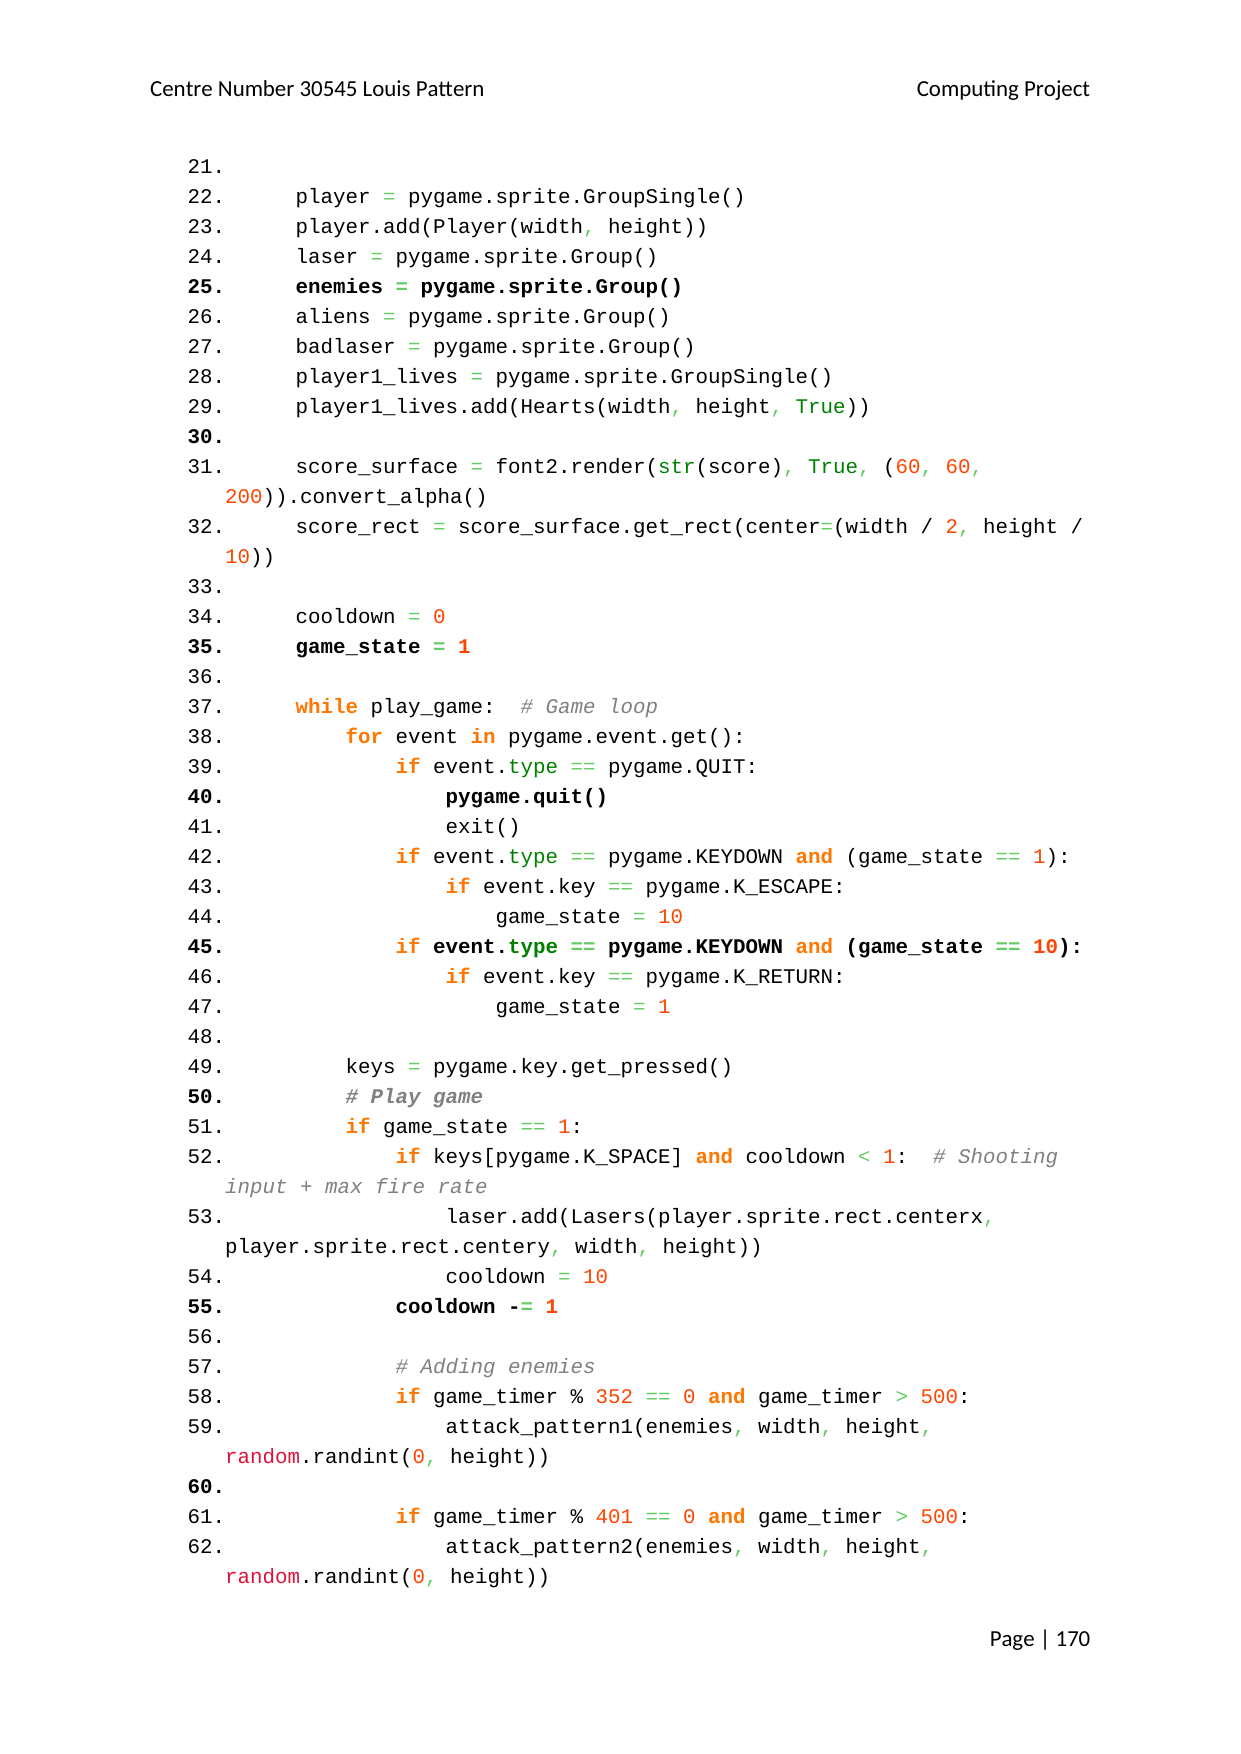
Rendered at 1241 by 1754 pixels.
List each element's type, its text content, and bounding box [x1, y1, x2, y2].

list pygame.quit() [187, 780, 1090, 810]
list if keys[pygame.K_SPACE] and cooldown < 1: # Shooting input + max fire rate [187, 1140, 1090, 1200]
list badlaser = pygame.sprite.Group() [187, 330, 1090, 360]
list if event.type == pygame.KEYDOWN and (game_state == 1): [187, 840, 1090, 870]
list while play_game: # Game loop [187, 690, 1090, 720]
list player.add(Player(width, height)) [187, 210, 1090, 240]
list cooldown -= 1 [187, 1290, 1090, 1320]
list laser = pygame.sprite.Group() [187, 240, 1090, 270]
list cooldown = 10 [187, 1260, 1090, 1290]
list # Adding enemies [187, 1350, 1090, 1380]
list laser.add(Lasers(player.sprite.rect.centerx, player.sprite.rect.centery, width, height)) [187, 1200, 1090, 1260]
list player = pygame.sprite.GroupSingle() [187, 180, 1090, 210]
list keys = pygame.key.get_pressed() [187, 1050, 1090, 1080]
list score_rect = score_surface.get_rect(center=(width / 2, height / 10)) [187, 510, 1090, 570]
list if event.key == pygame.K_ESCAPE: [187, 870, 1090, 900]
list player1_lives = pygame.sprite.GroupSingle() [187, 360, 1090, 390]
list aliens = pygame.sprite.Group() [187, 300, 1090, 330]
list if game_timer % 401 == 0 and game_timer > 500: [187, 1500, 1090, 1530]
list exit() [187, 810, 1090, 840]
list game_state = 1 [187, 990, 1090, 1020]
list enemies = pygame.sprite.Group() [187, 270, 1090, 300]
list if event.type == pygame.KEYDOWN and (game_state == 10): [187, 930, 1090, 960]
list if game_timer % 352 == 0 and game_timer > 500: [187, 1380, 1090, 1410]
list attack_pattern2(enemies, width, height, random.randint(0, height)) [187, 1530, 1090, 1590]
list # Play game [187, 1080, 1090, 1110]
list for event in pygame.event.get(): [187, 720, 1090, 750]
list cooldown = 0 [187, 600, 1090, 630]
list attack_pattern1(enemies, width, height, random.randint(0, height)) [187, 1410, 1090, 1470]
list player1_lives.add(Hearts(width, height, True)) [187, 390, 1090, 420]
list if game_state == 1: [187, 1110, 1090, 1140]
list game_state = 1 [187, 630, 1090, 660]
list if event.key == pygame.K_RETURN: [187, 960, 1090, 990]
list score_surface = font2.render(str(score), True, (60, 60, 200)).convert_alpha() [187, 450, 1090, 510]
list if event.type == pygame.QUIT: [187, 750, 1090, 780]
list game_state = 10 [187, 900, 1090, 930]
